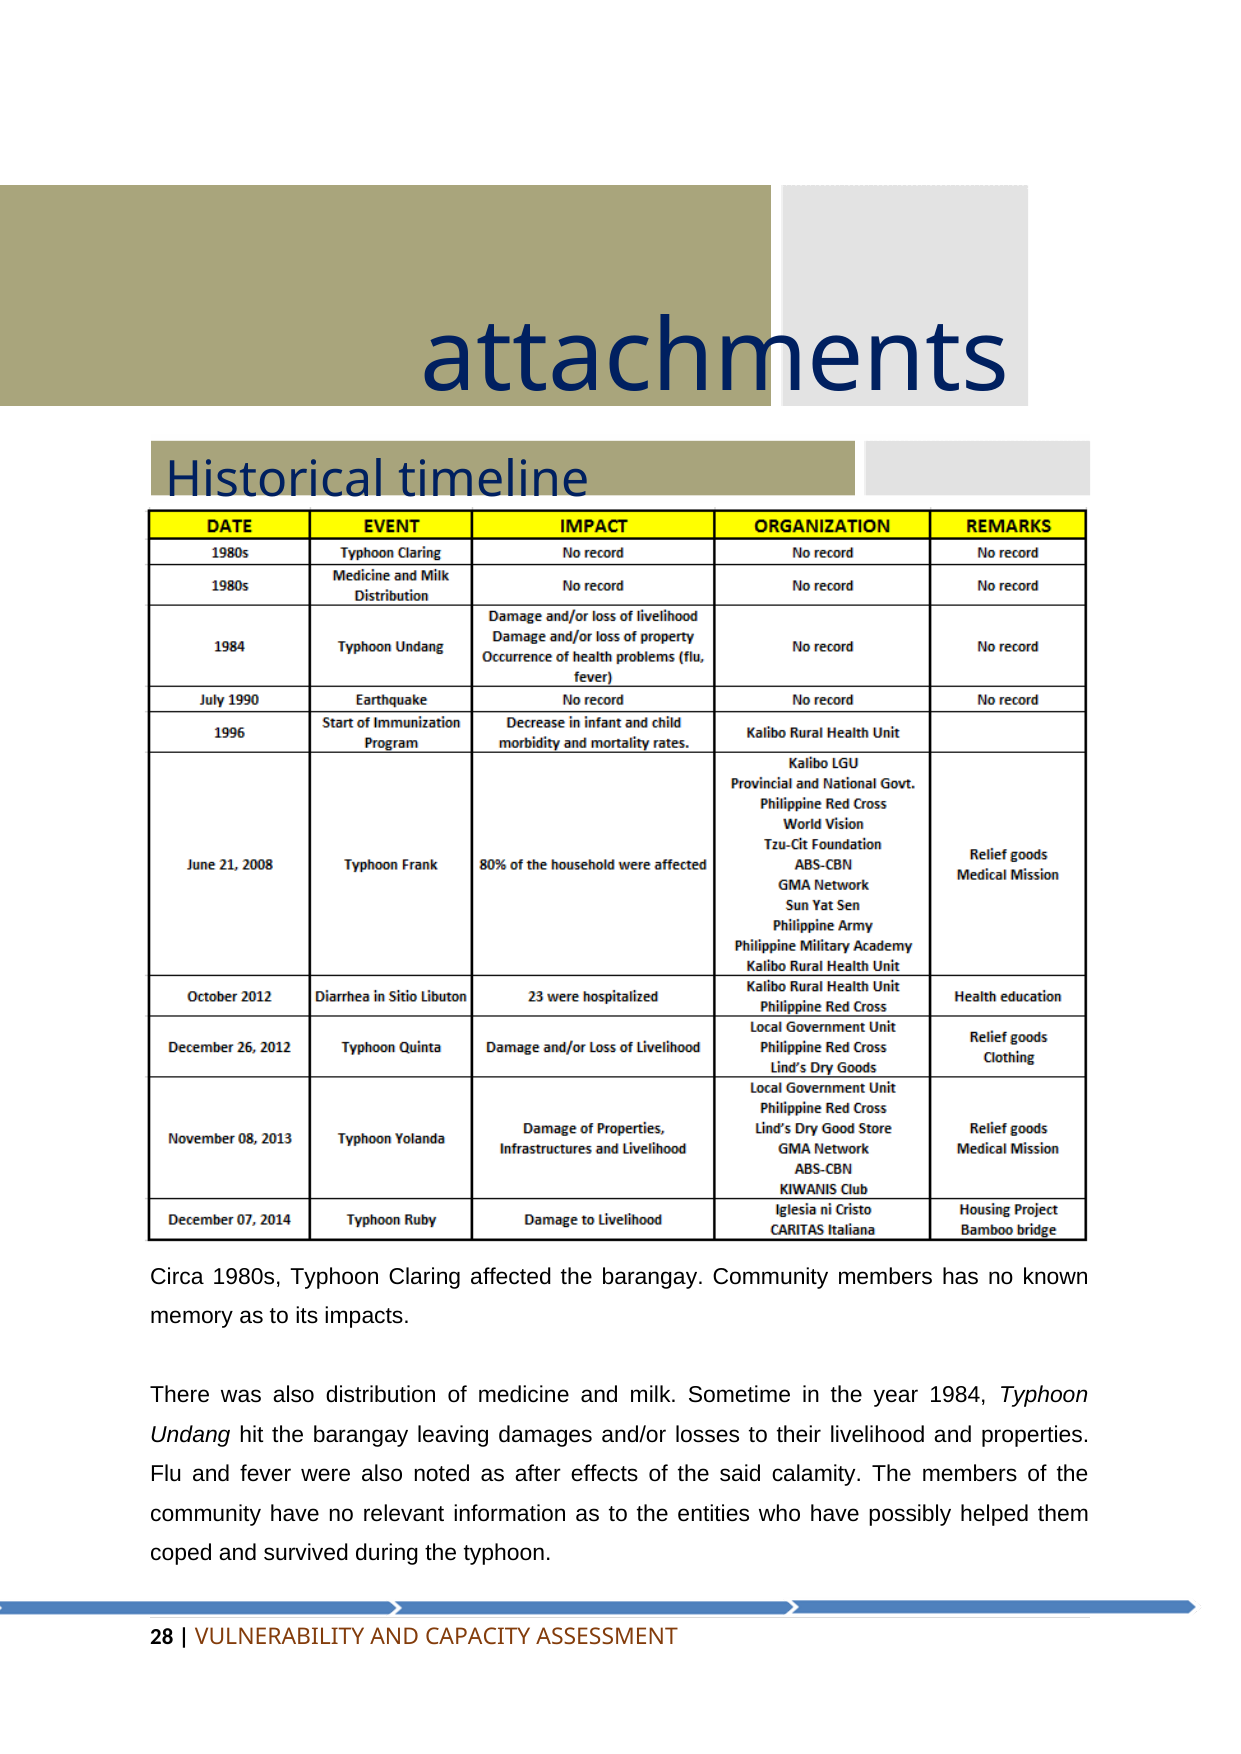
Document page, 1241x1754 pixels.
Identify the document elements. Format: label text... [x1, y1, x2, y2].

picture [144, 507, 1091, 1245]
picture [0, 1597, 1202, 1618]
text Circa 1980s, Typhoon Claring affected the barangay. Community members has no known memory as to its impacts. [150, 1263, 1090, 1329]
picture [0, 153, 1091, 503]
text There was also distribution of medicine and milk. Sometime in the year 1984, Typhoon Undang hit the barangay leaving damages and/or losses to their livelihood and properties. Flu and fever were also noted as after effects of the said calamity. The members of the community have no relevant information as to the entities who have possibly helped them coped and survived during the typhoon. [150, 1381, 1090, 1566]
